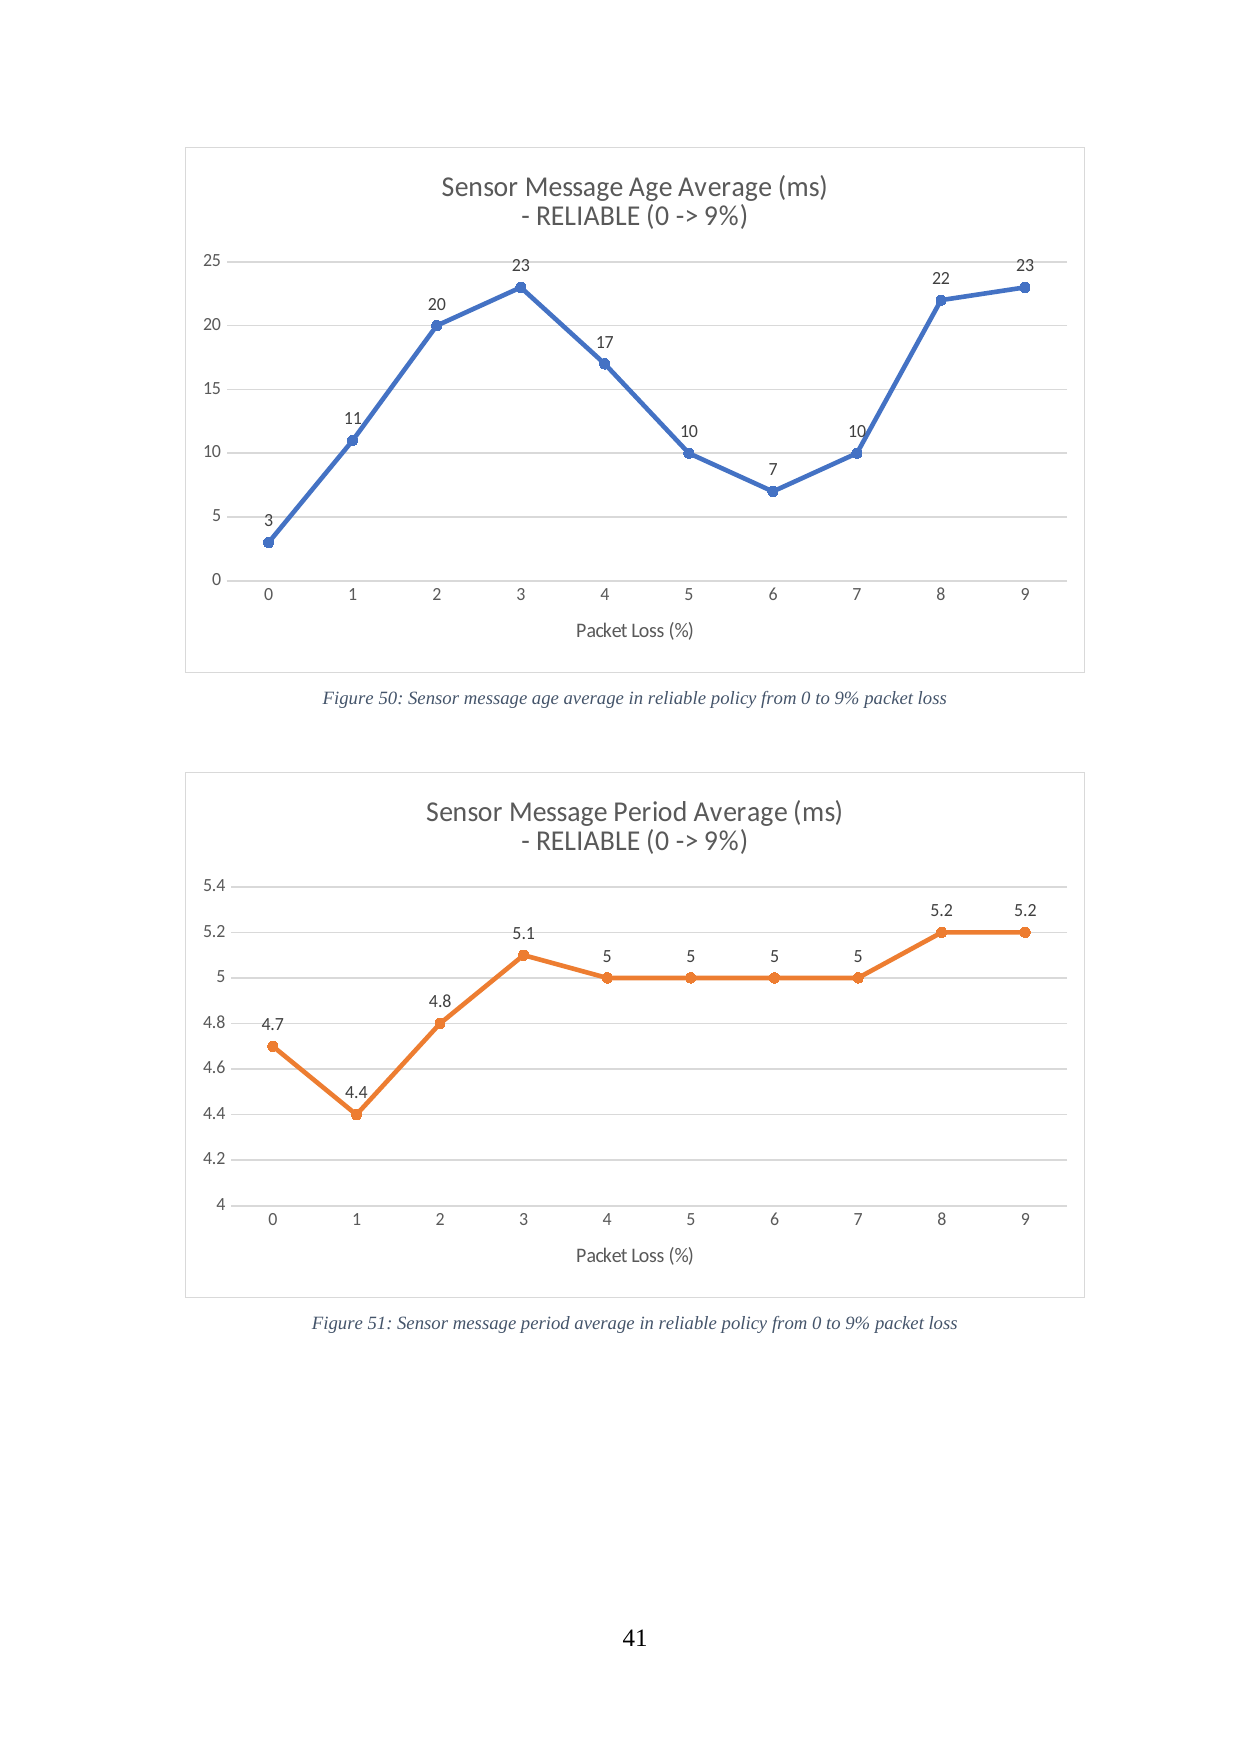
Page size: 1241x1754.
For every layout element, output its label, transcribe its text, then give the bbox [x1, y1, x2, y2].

text Figure 51: Sensor message period average in reliable policy from 0 to 9% packet loss [177, 1312, 1092, 1333]
text Figure 50: Sensor message age average in reliable policy from 0 to 9% packet loss [177, 687, 1092, 709]
